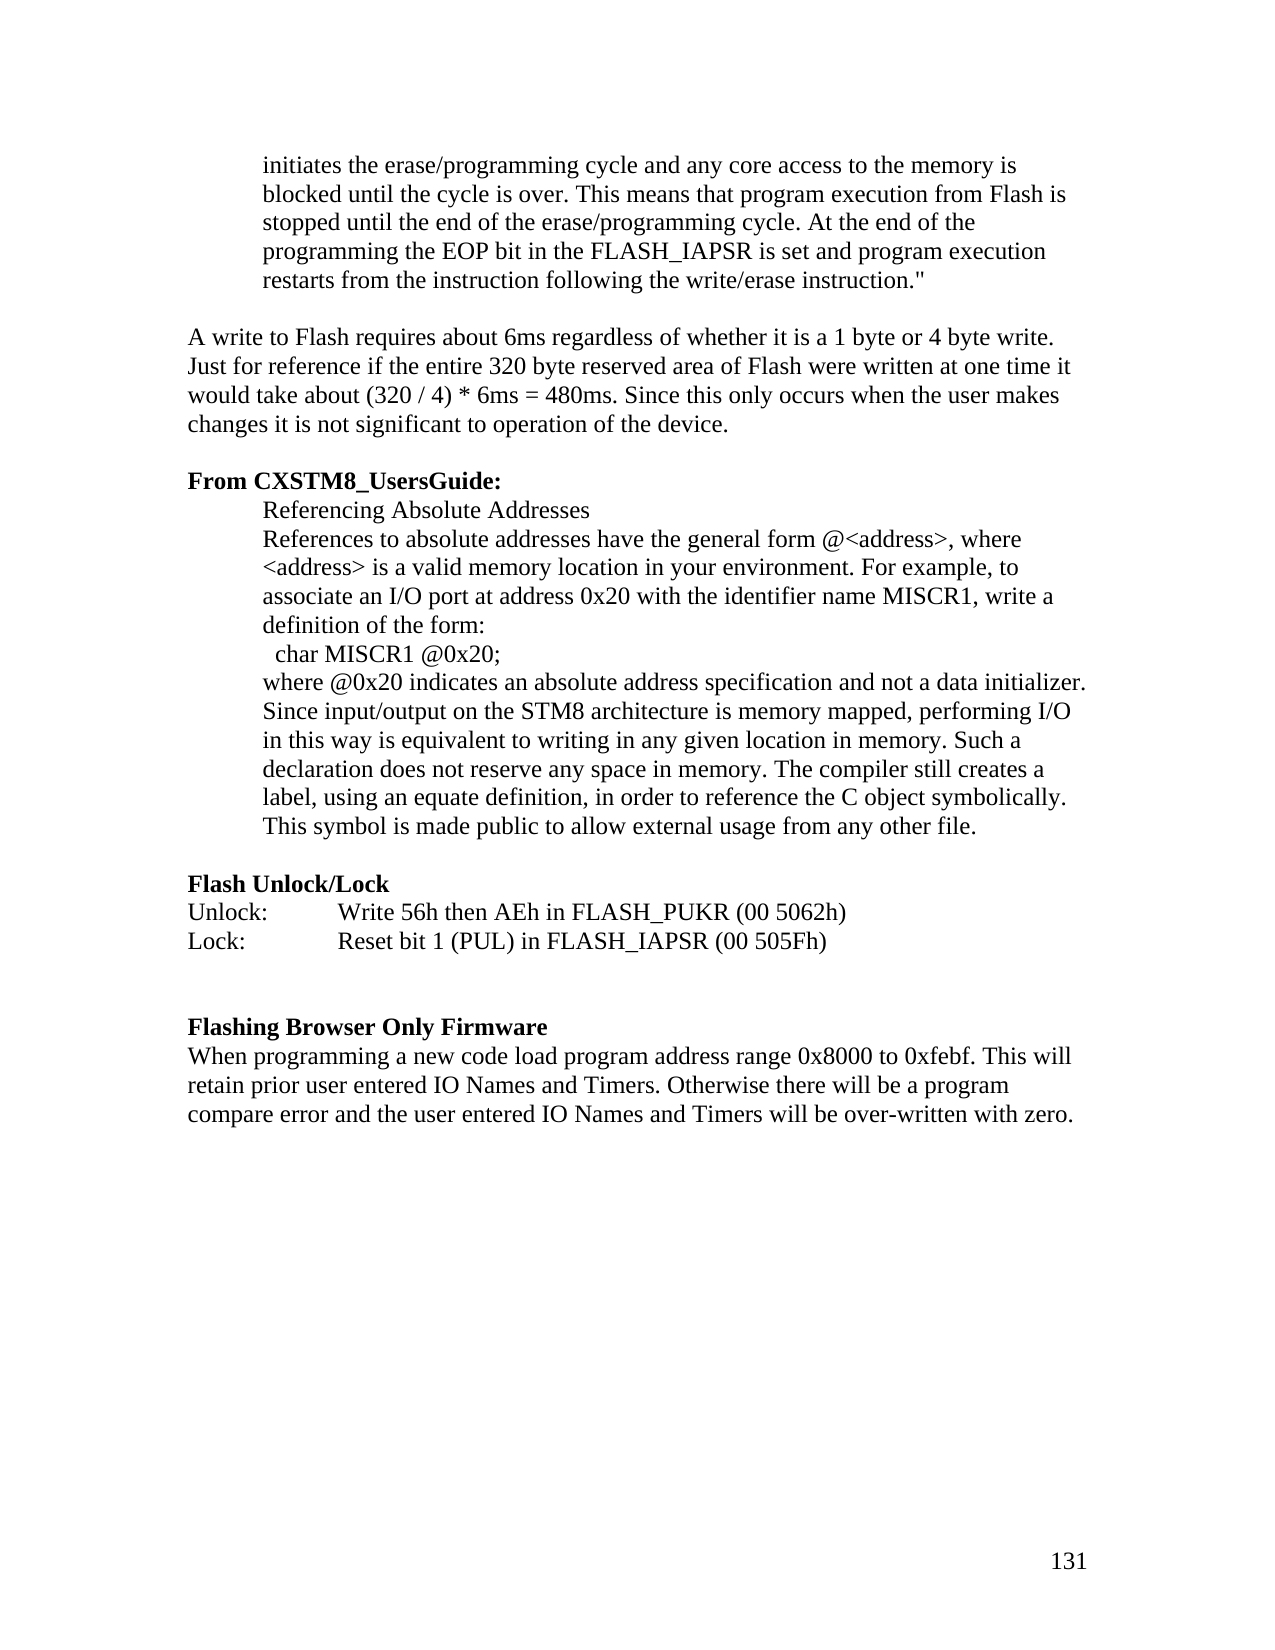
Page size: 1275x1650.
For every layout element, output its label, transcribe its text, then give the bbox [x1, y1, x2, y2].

text When programming a new code load program address range 0x8000 to 0xfebf. This will [187, 1041, 1087, 1070]
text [262, 150, 1087, 294]
text compare error and the user entered IO Names and Timers will be over-written with zero. [187, 1099, 1087, 1127]
text References to absolute addresses have the general form @<address>, where <address> is a valid memory location in your environment. For example, to associate an I/O port at address 0x20 with the identifier name MISCR1, write a definition of the form: [262, 524, 1087, 639]
text From CXSTM8_UsersGuide: [187, 466, 1087, 495]
text Flashing Browser Only Firmware [187, 1012, 1087, 1041]
text Lock: Reset bit 1 (PUL) in FLASH_IAPSR (00 505Fh) [187, 926, 1087, 955]
text Unlock: Write 56h then AEh in FLASH_PUKR (00 5062h) [187, 897, 1087, 926]
text where @0x20 indicates an absolute address specification and not a data initializer. Since input/output on the STM8 architecture is memory mapped, performing I/O in this way is equivalent to writing in any given location in memory. Such a declaration does not reserve any space in memory. The compiler still creates a label, using an equate definition, in order to reference the C object symbolically. This symbol is made public to allow external usage from any other file. [262, 667, 1087, 840]
text Referencing Absolute Addresses [262, 495, 1087, 524]
text char MISCR1 @0x20; [262, 639, 1087, 667]
text Flash Unlock/Lock [187, 869, 1087, 897]
text retain prior user entered IO Names and Timers. Otherwise there will be a program [187, 1070, 1087, 1099]
text A write to Flash requires about 6ms regardless of whether it is a 1 byte or 4 byte write. Just for reference if the entire 320 byte reserved area of Flash were written at one time it would take about (320 / 4) * 6ms = 480ms. Since this only occurs when the user makes changes it is not significant to operation of the device. [187, 322, 1087, 437]
